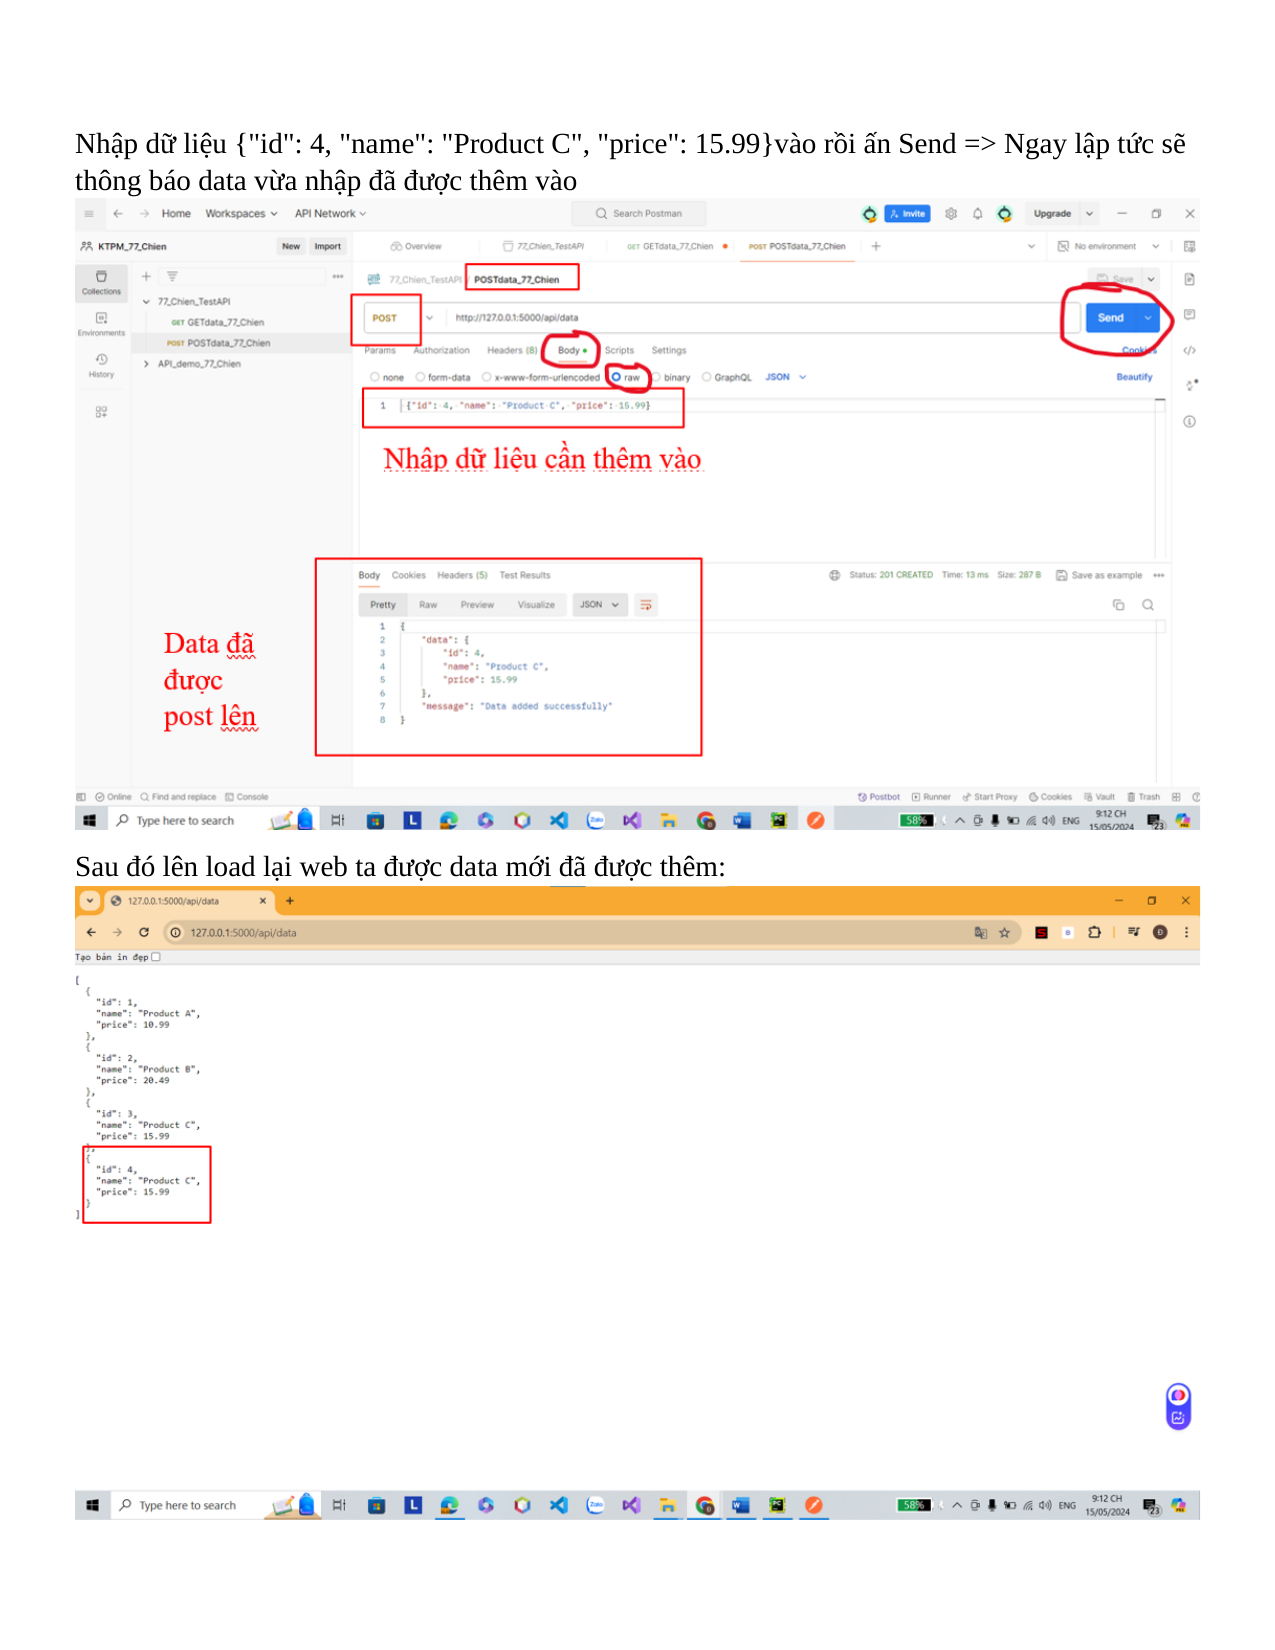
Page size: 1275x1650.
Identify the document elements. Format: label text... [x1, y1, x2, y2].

text Nhập dữ liệu {"id": 4, "name": "Product C", "price": 15.99}vào rồi ấn Send => Ngay lập tức sẽ thông báo data vừa nhập đã được thêm vào [75, 127, 1200, 198]
text Sau đó lên load lại web ta được data mới đã được thêm: [75, 849, 1200, 885]
picture [75, 198, 1200, 830]
picture [75, 885, 1200, 1523]
